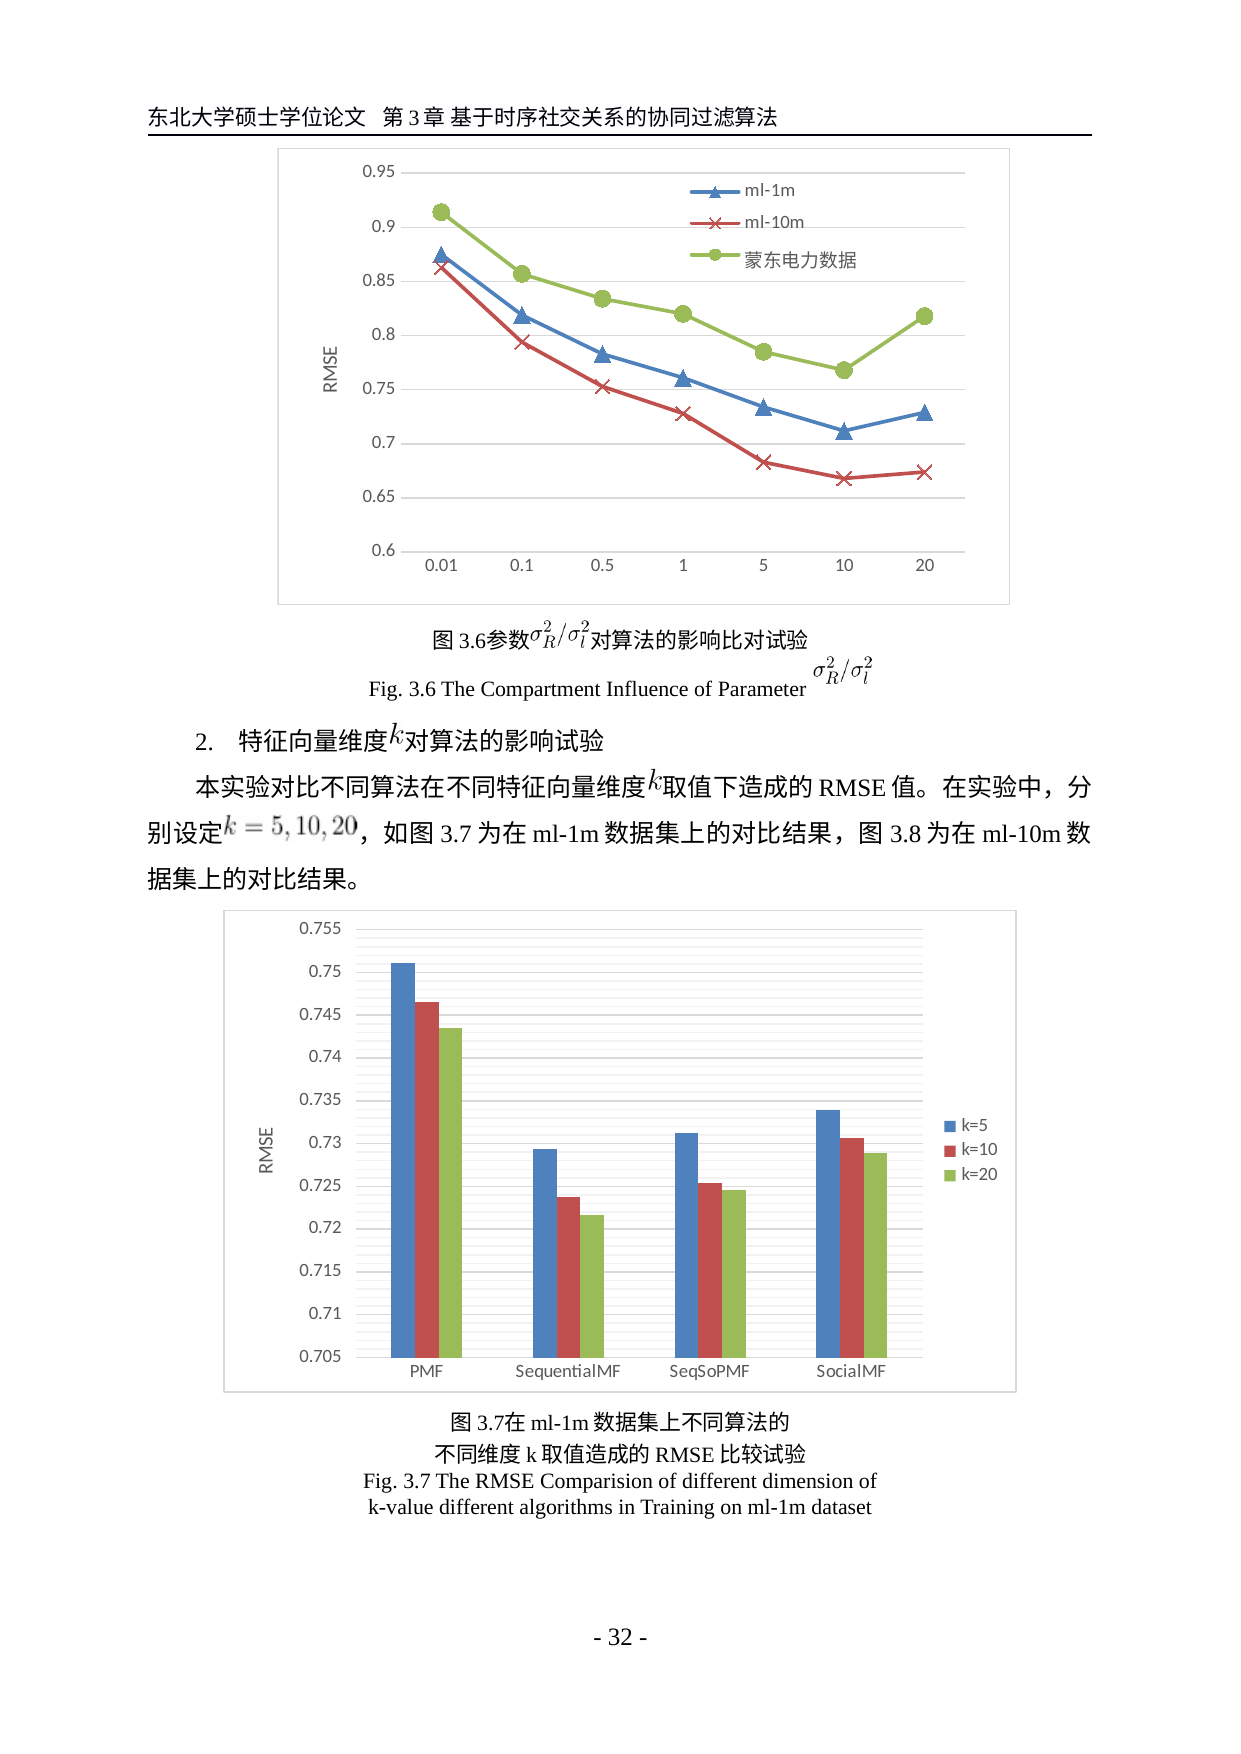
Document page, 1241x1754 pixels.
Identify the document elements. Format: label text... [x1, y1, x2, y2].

text k-value different algorithms in Training on ml-1m dataset [148, 1494, 1092, 1519]
text 不同维度k取值造成的RMSE比较试验 [148, 1437, 1092, 1468]
list 特征向量维度对算法的影响试验 [195, 714, 1092, 760]
